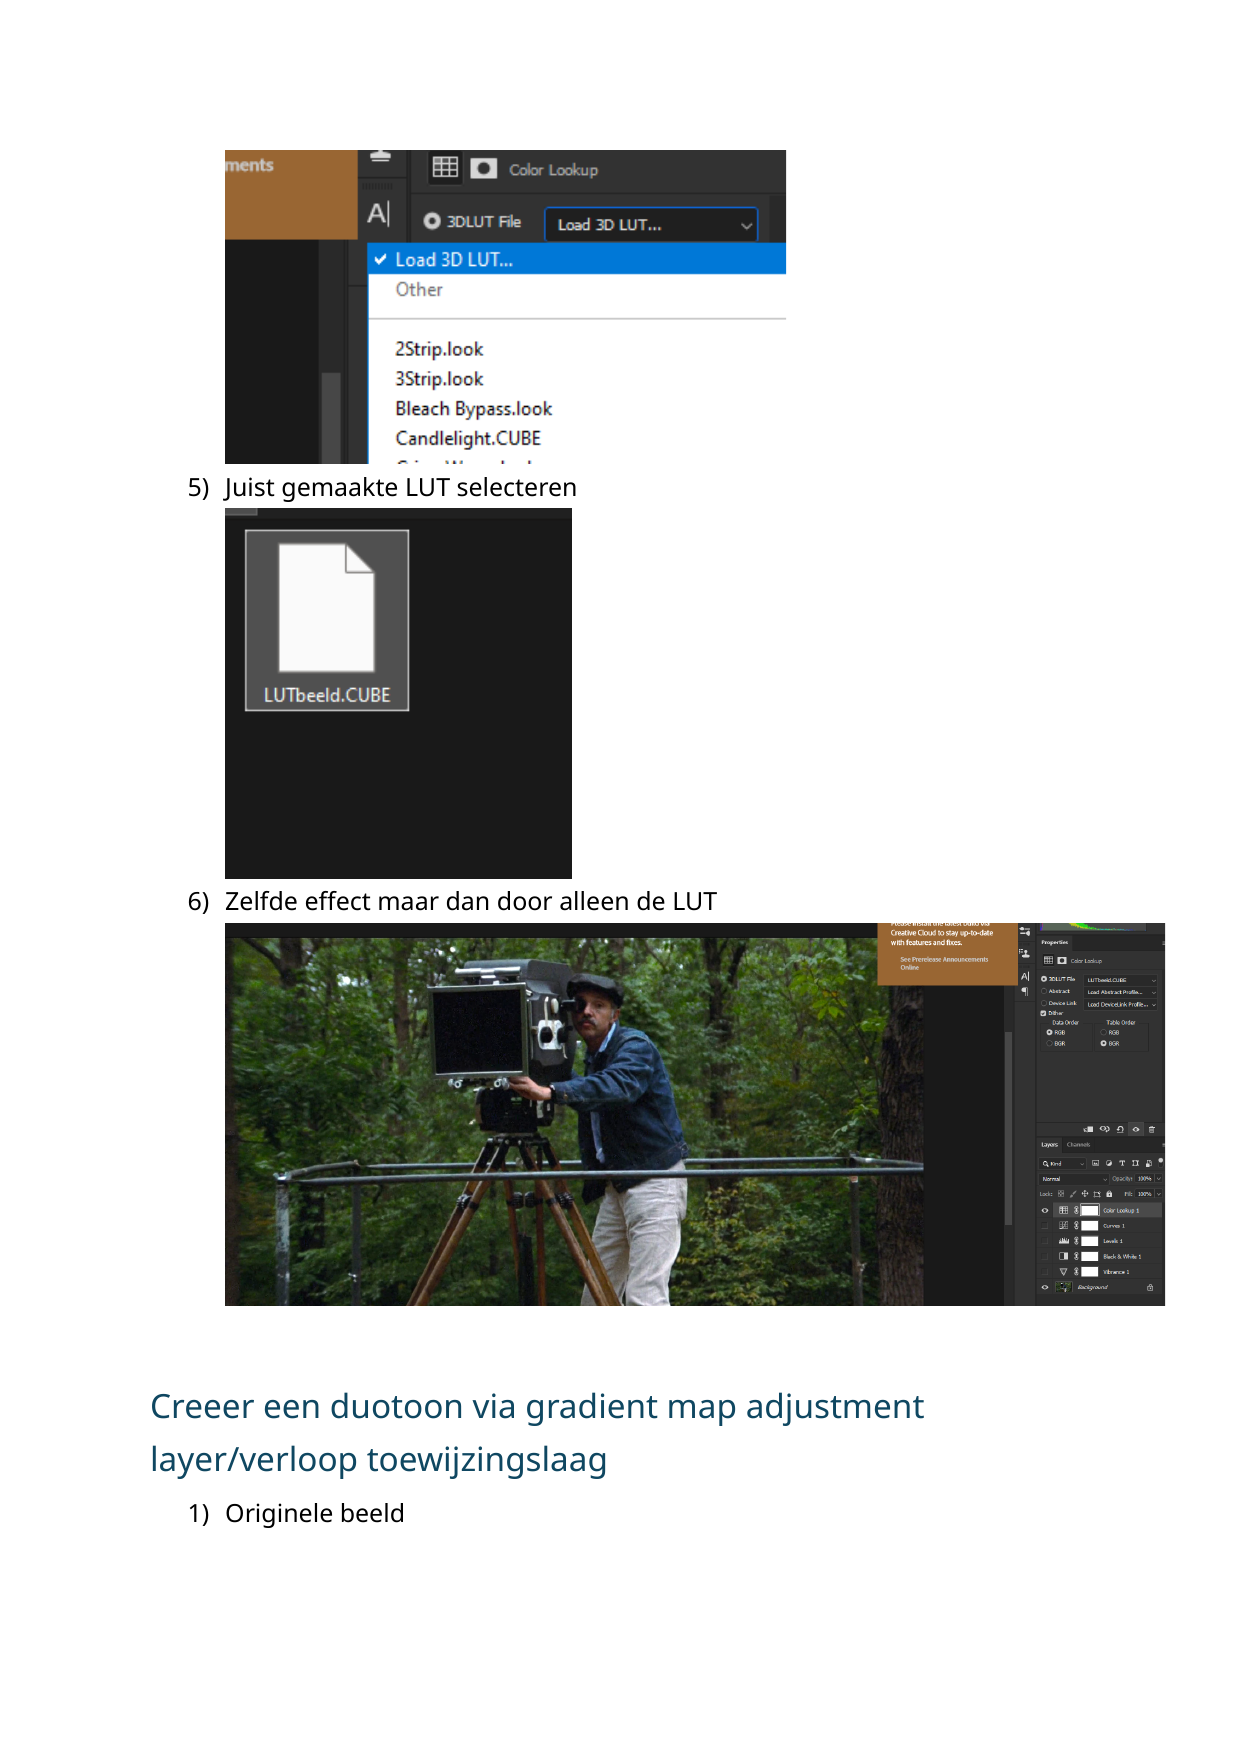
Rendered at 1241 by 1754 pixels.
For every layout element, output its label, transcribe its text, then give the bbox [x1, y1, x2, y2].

picture [225, 150, 787, 464]
picture [225, 923, 1166, 1306]
list Juist gemaakte LUT selecteren [187, 469, 1090, 503]
picture [225, 508, 572, 879]
subtitle Creeer een duotoon via gradient map adjustment layer/verloop toewijzingslaag [150, 1383, 1090, 1481]
list Originele beeld [187, 1496, 1090, 1530]
list Zelfde effect maar dan door alleen de LUT [187, 884, 1090, 918]
